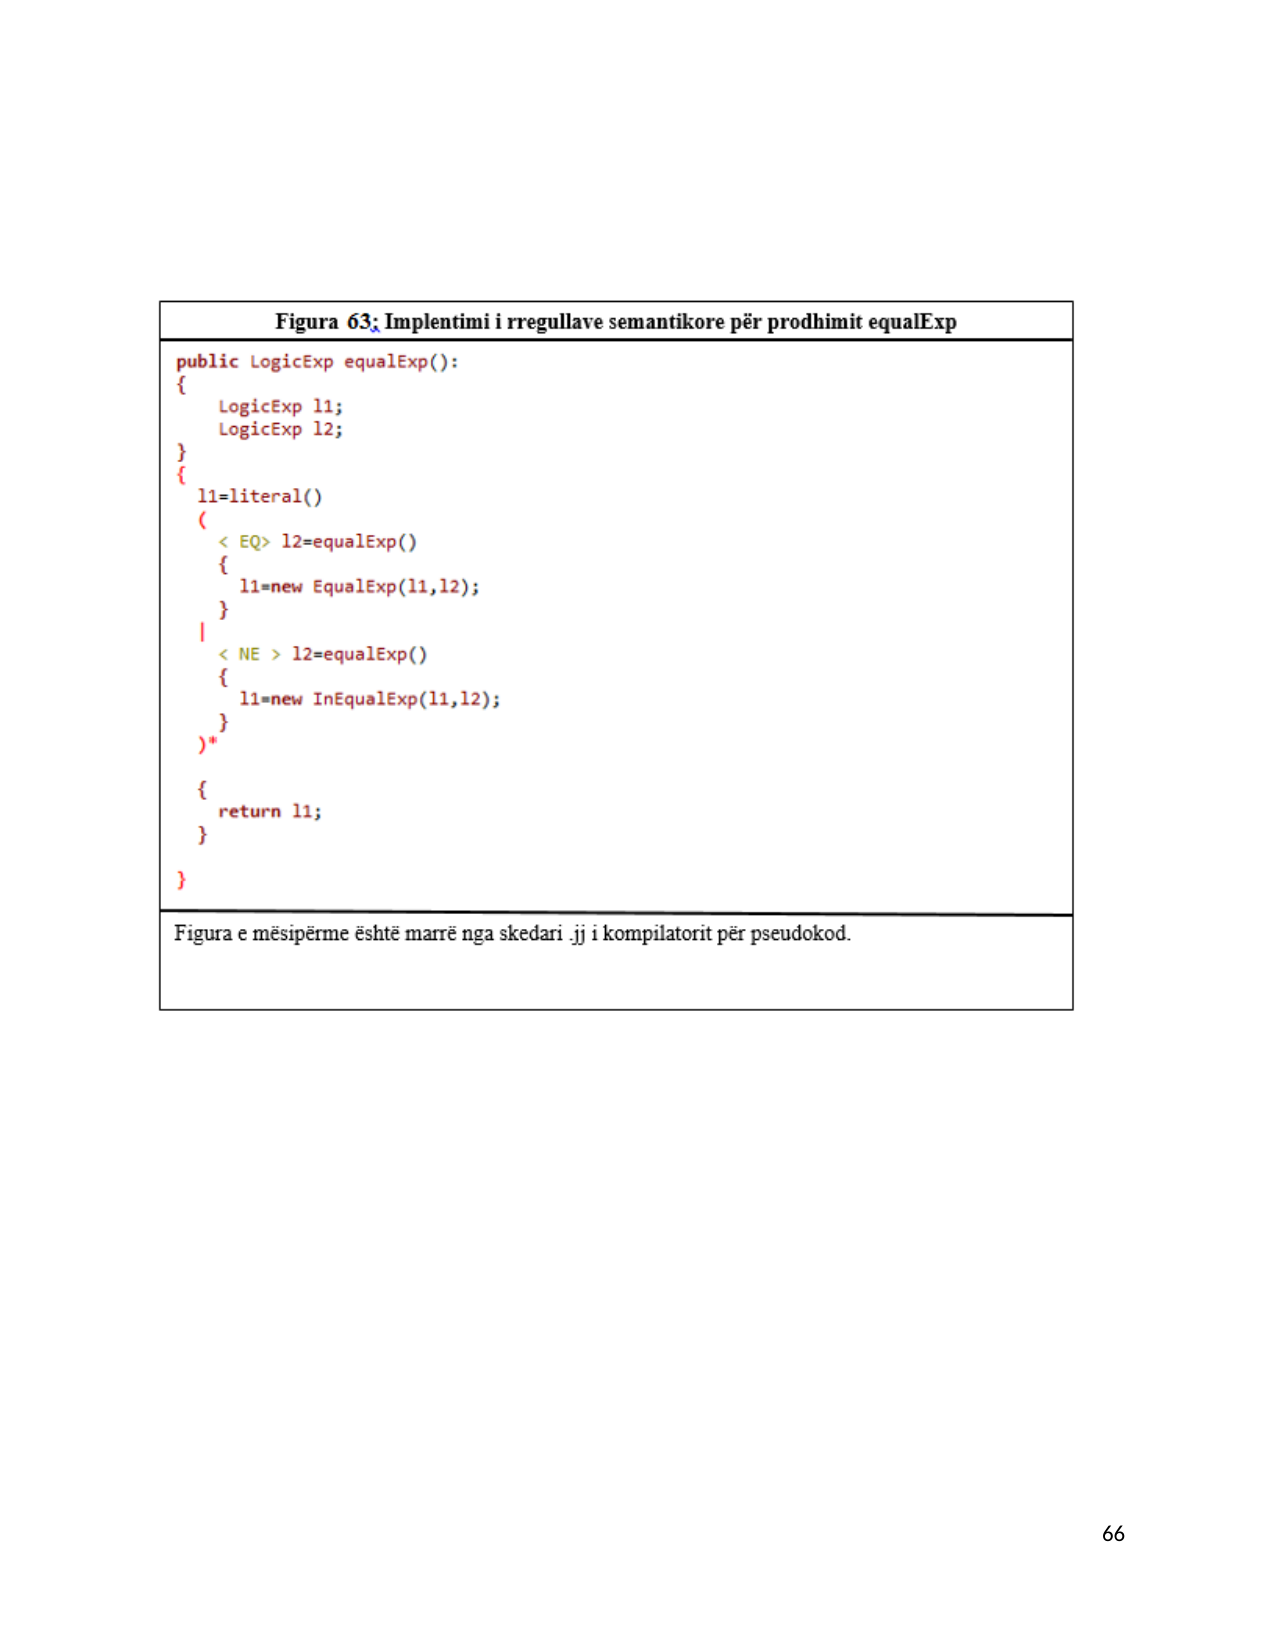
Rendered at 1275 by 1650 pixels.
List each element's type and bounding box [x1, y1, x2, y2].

picture [150, 290, 1085, 1025]
